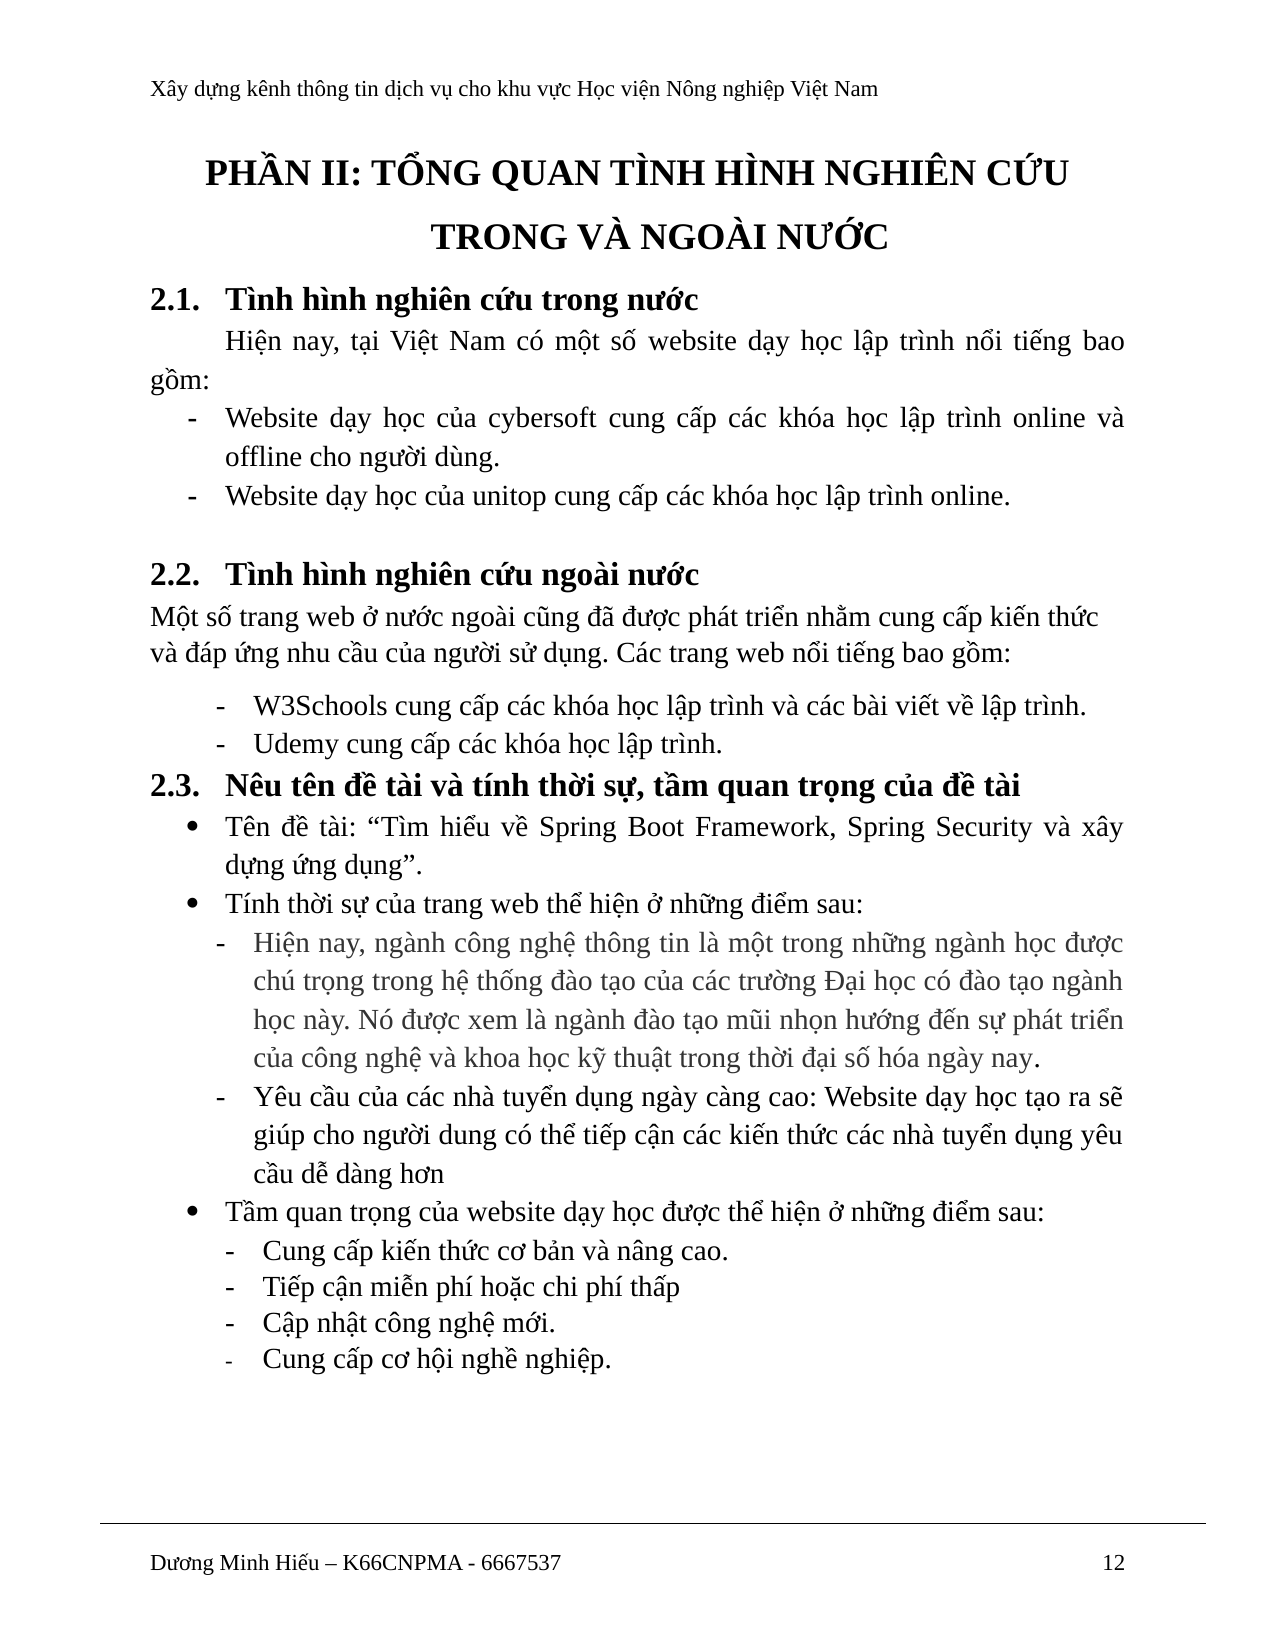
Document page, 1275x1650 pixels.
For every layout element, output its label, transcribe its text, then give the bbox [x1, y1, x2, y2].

list W3Schools cung cấp các khóa học lập trình và các bài viết về lập trình. [216, 688, 1125, 721]
list Cập nhật công nghệ mới. [225, 1305, 1125, 1339]
list Tầm quan trọng của website dạy học được thể hiện ở những điểm sau: [187, 1194, 1125, 1228]
subtitle PHẦN II: TỔNG QUAN TÌNH HÌNH NGHIÊN CỨU TRONG VÀ NGOÀI NƯỚC [150, 150, 1125, 258]
list Tên đề tài: “Tìm hiểu về Spring Boot Framework, Spring Security và xây dựng ứng dụng”. [187, 809, 1125, 881]
list Yêu cầu của các nhà tuyển dụng ngày càng cao: Website dạy học tạo ra sẽ giúp cho người dung có thể tiếp cận các kiến thức các nhà tuyển dụng yêu cầu dễ dàng hơn [216, 1079, 1125, 1189]
list Tình hình nghiên cứu trong nước [150, 279, 1125, 318]
list Cung cấp kiến thức cơ bản và nâng cao. [225, 1233, 1125, 1267]
list Udemy cung cấp các khóa học lập trình. [216, 726, 1125, 760]
text Một số trang web ở nước ngoài cũng đã được phát triển nhằm cung cấp kiến thức và đáp ứng nhu cầu của người sử dụng. Các trang web nổi tiếng bao gồm: [150, 599, 1125, 668]
text Hiện nay, tại Việt Nam có một số website dạy học lập trình nổi tiếng bao gồm: [150, 323, 1125, 396]
list Cung cấp cơ hội nghề nghiệp. [225, 1342, 1125, 1375]
list Nêu tên đề tài và tính thời sự, tầm quan trọng của đề tài [150, 765, 1125, 803]
list Tiếp cận miễn phí hoặc chi phí thấp [225, 1269, 1125, 1303]
list Tính thời sự của trang web thể hiện ở những điểm sau: [187, 886, 1125, 920]
list Website dạy học của cybersoft cung cấp các khóa học lập trình online và offline cho người dùng. [187, 401, 1125, 473]
list Tình hình nghiên cứu ngoài nước [150, 555, 1125, 593]
list Website dạy học của unitop cung cấp các khóa học lập trình online. [187, 478, 1125, 511]
list Hiện nay, ngành công nghệ thông tin là một trong những ngành học được chú trọng trong hệ thống đào tạo của các trường Đại học có đào tạo ngành học này. Nó được xem là ngành đào tạo mũi nhọn hướng đến sự phát triển của công nghệ và khoa học kỹ thuật trong thời đại số hóa ngày nay. [216, 925, 1125, 1074]
